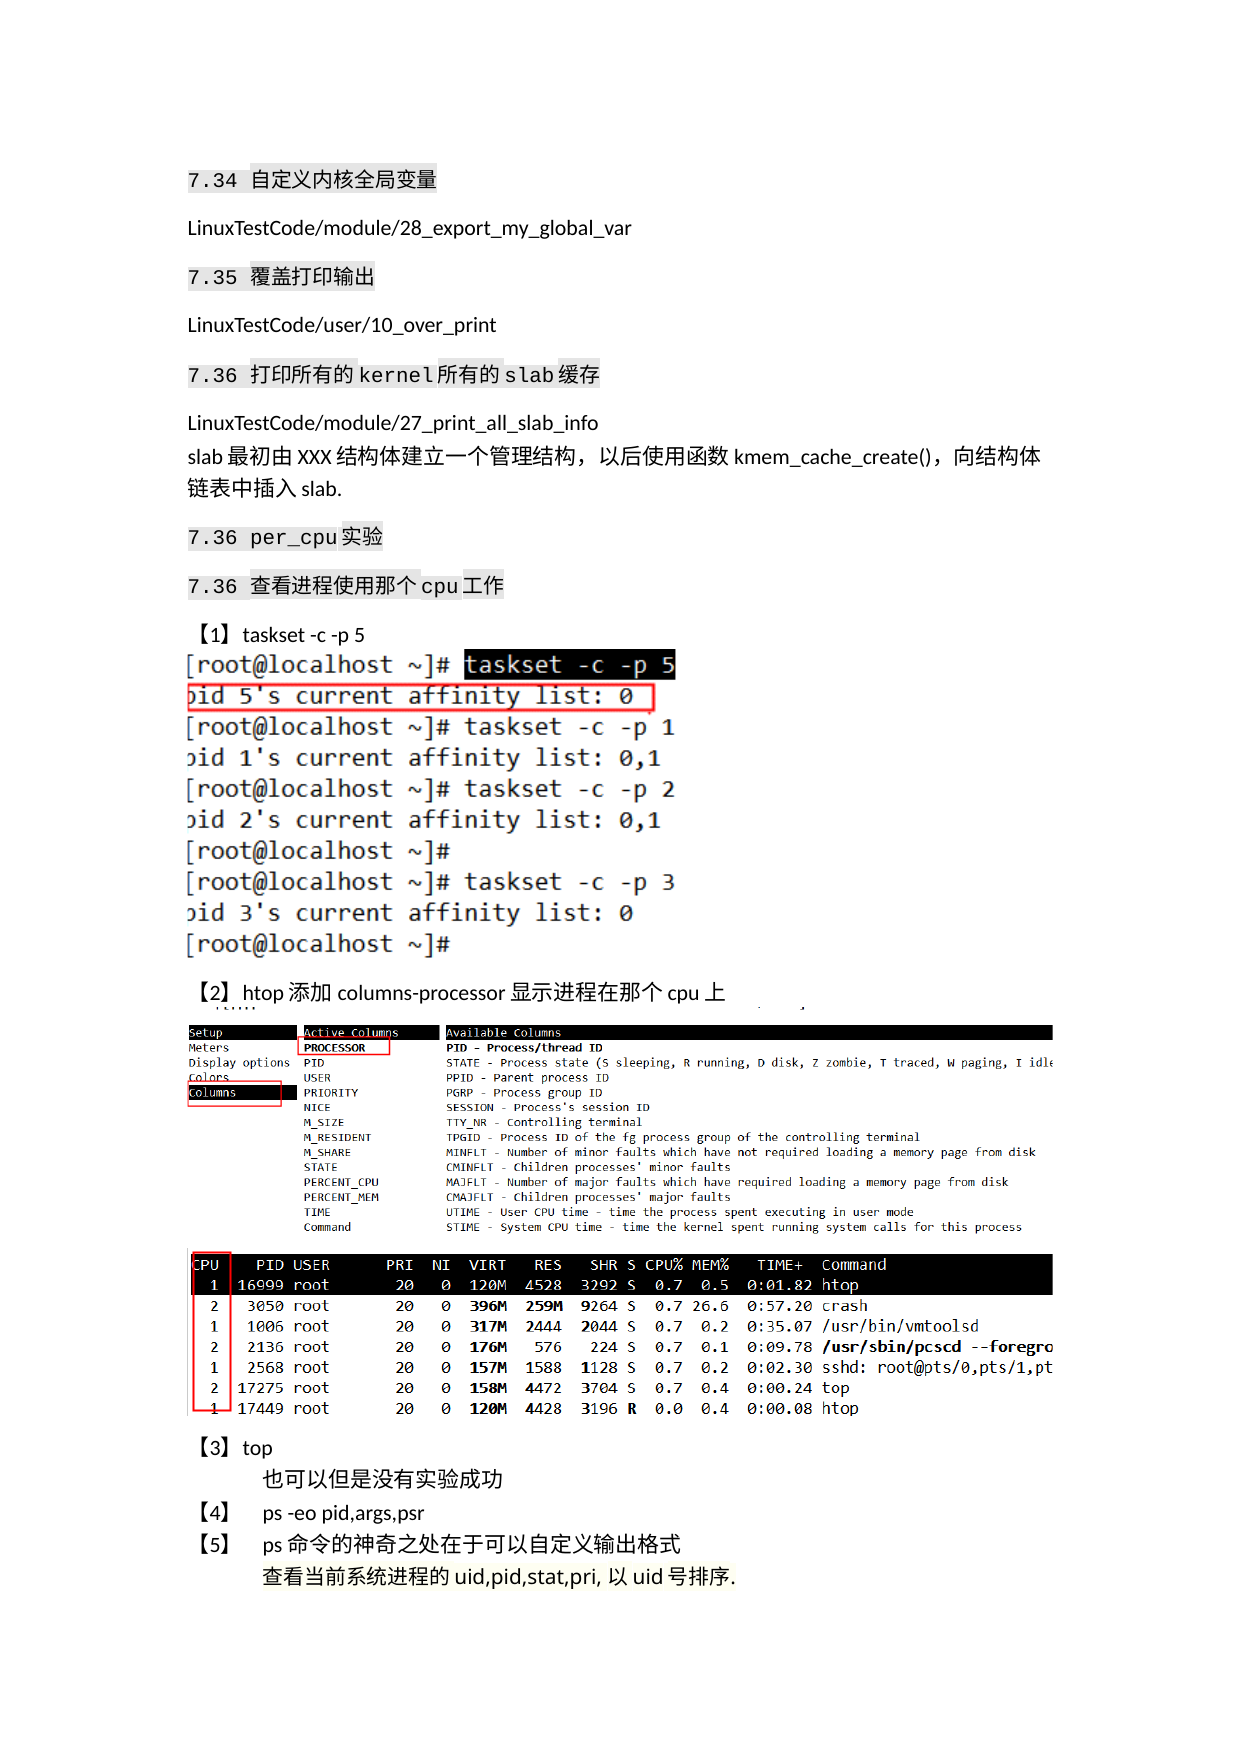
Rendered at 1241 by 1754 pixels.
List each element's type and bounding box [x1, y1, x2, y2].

picture [187, 1248, 1053, 1416]
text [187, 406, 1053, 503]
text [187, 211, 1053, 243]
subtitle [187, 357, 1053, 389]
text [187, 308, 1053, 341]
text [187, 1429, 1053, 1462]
picture [187, 649, 1053, 969]
picture [187, 1007, 1053, 1234]
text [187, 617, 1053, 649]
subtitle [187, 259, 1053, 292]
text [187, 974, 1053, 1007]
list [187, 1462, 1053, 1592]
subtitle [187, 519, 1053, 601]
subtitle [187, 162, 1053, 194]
